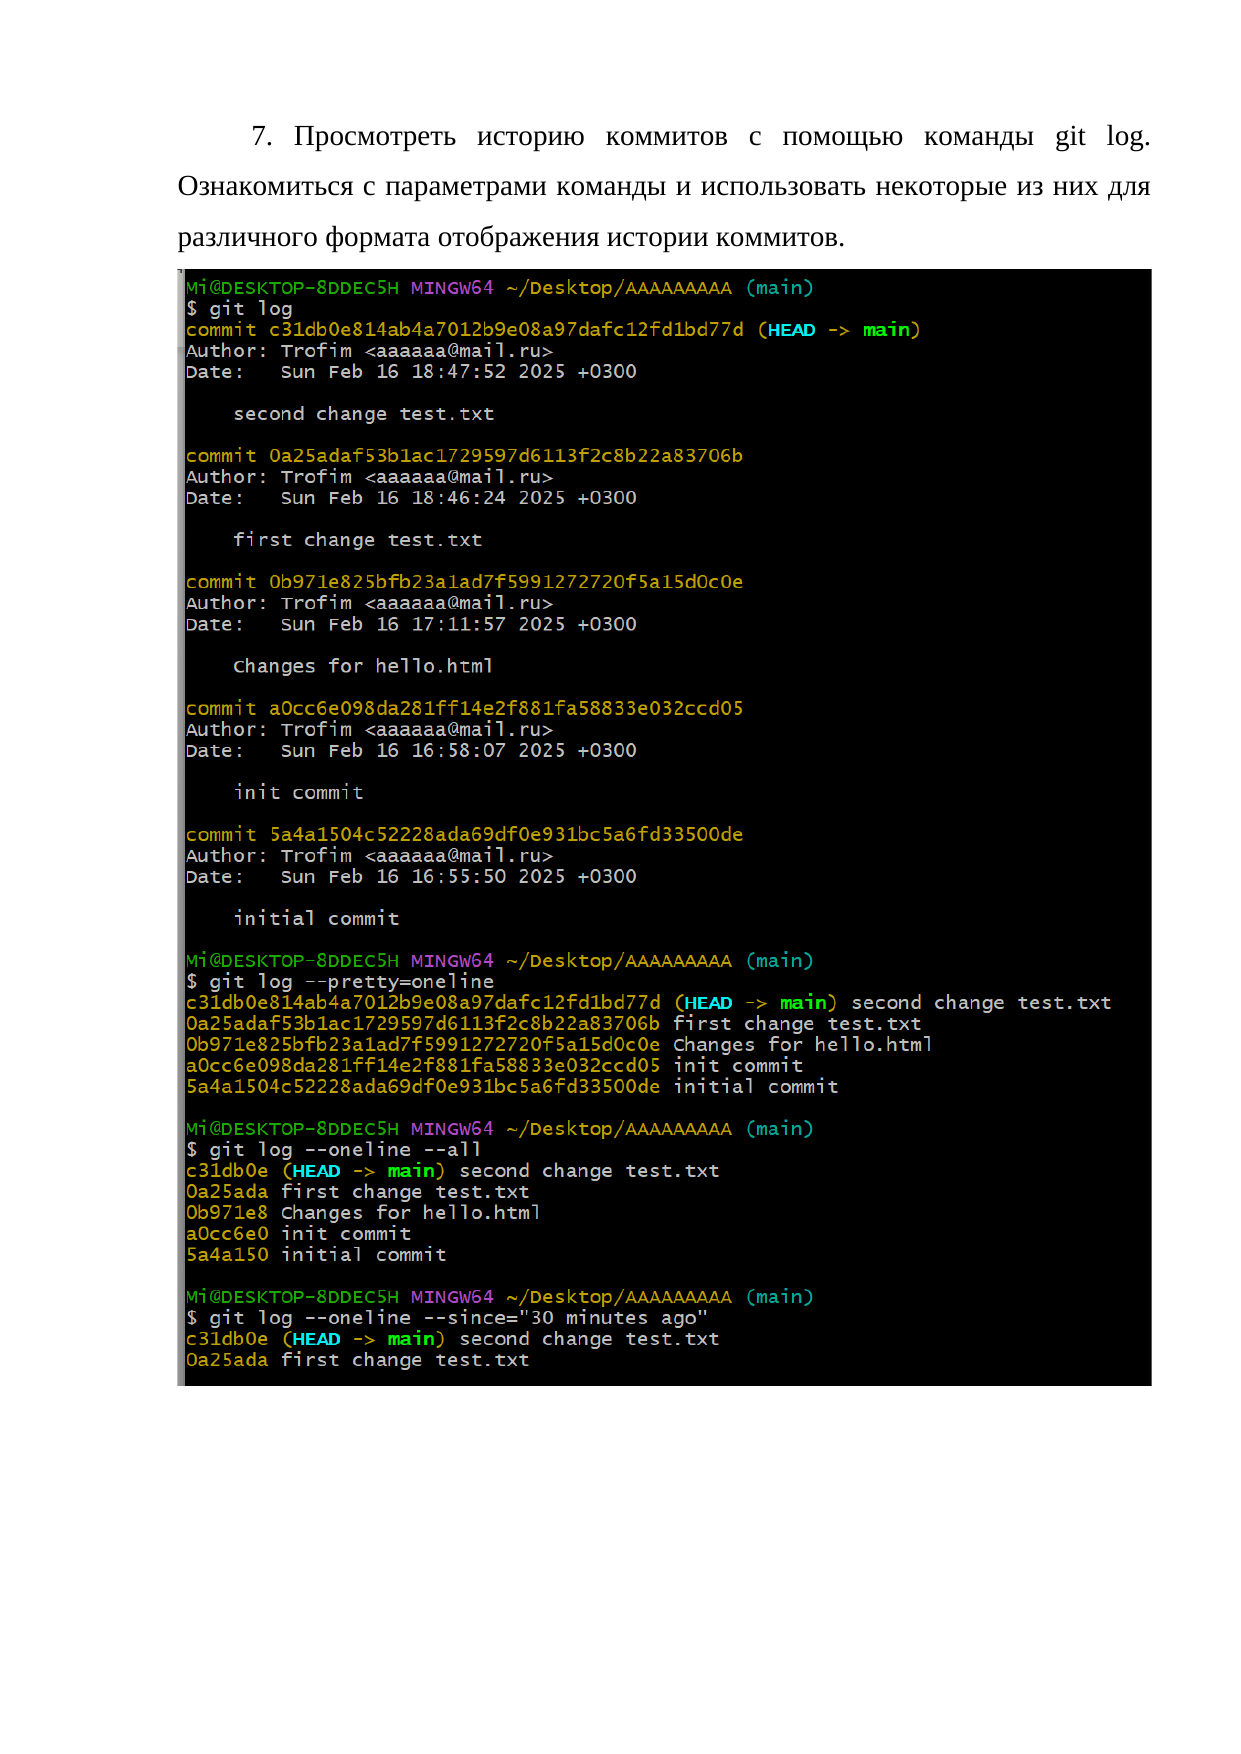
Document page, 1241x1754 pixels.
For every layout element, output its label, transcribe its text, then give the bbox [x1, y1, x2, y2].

text 7. Просмотреть историю коммитов с помощью команды git log. Ознакомиться с параметрами команды и использовать некоторые из них для различного формата отображения истории коммитов. [177, 118, 1152, 252]
picture [177, 269, 1152, 1386]
